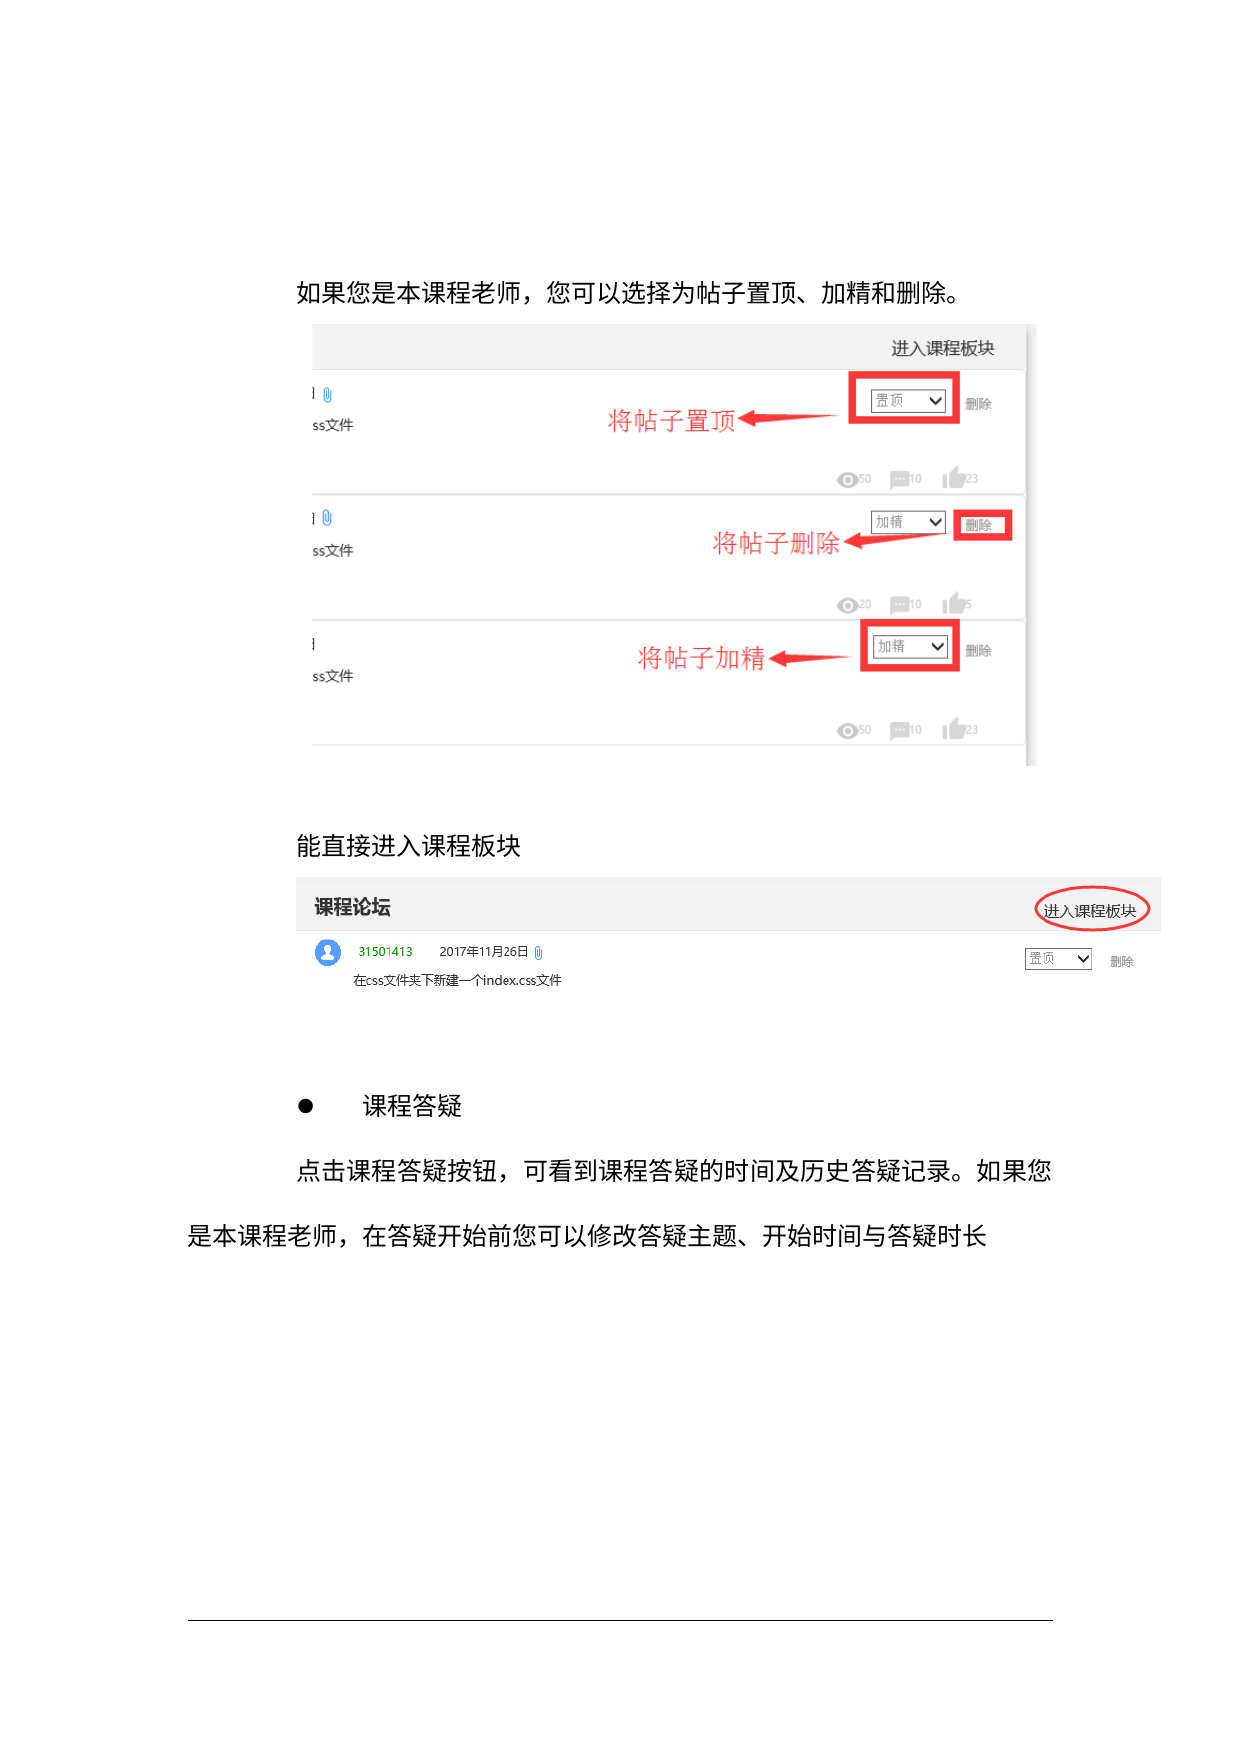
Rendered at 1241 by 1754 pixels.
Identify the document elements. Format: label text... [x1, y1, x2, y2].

text 如果您是本课程老师，您可以选择为帖子置顶、加精和删除。 [187, 259, 1053, 324]
subtitle 课程答疑 [187, 1072, 1053, 1137]
picture [312, 324, 1037, 766]
picture [296, 877, 1162, 1003]
text 能直接进入课程板块 [187, 812, 1053, 877]
text 点击课程答疑按钮，可看到课程答疑的时间及历史答疑记录。如果您是本课程老师，在答疑开始前您可以修改答疑主题、开始时间与答疑时长 [187, 1137, 1053, 1267]
